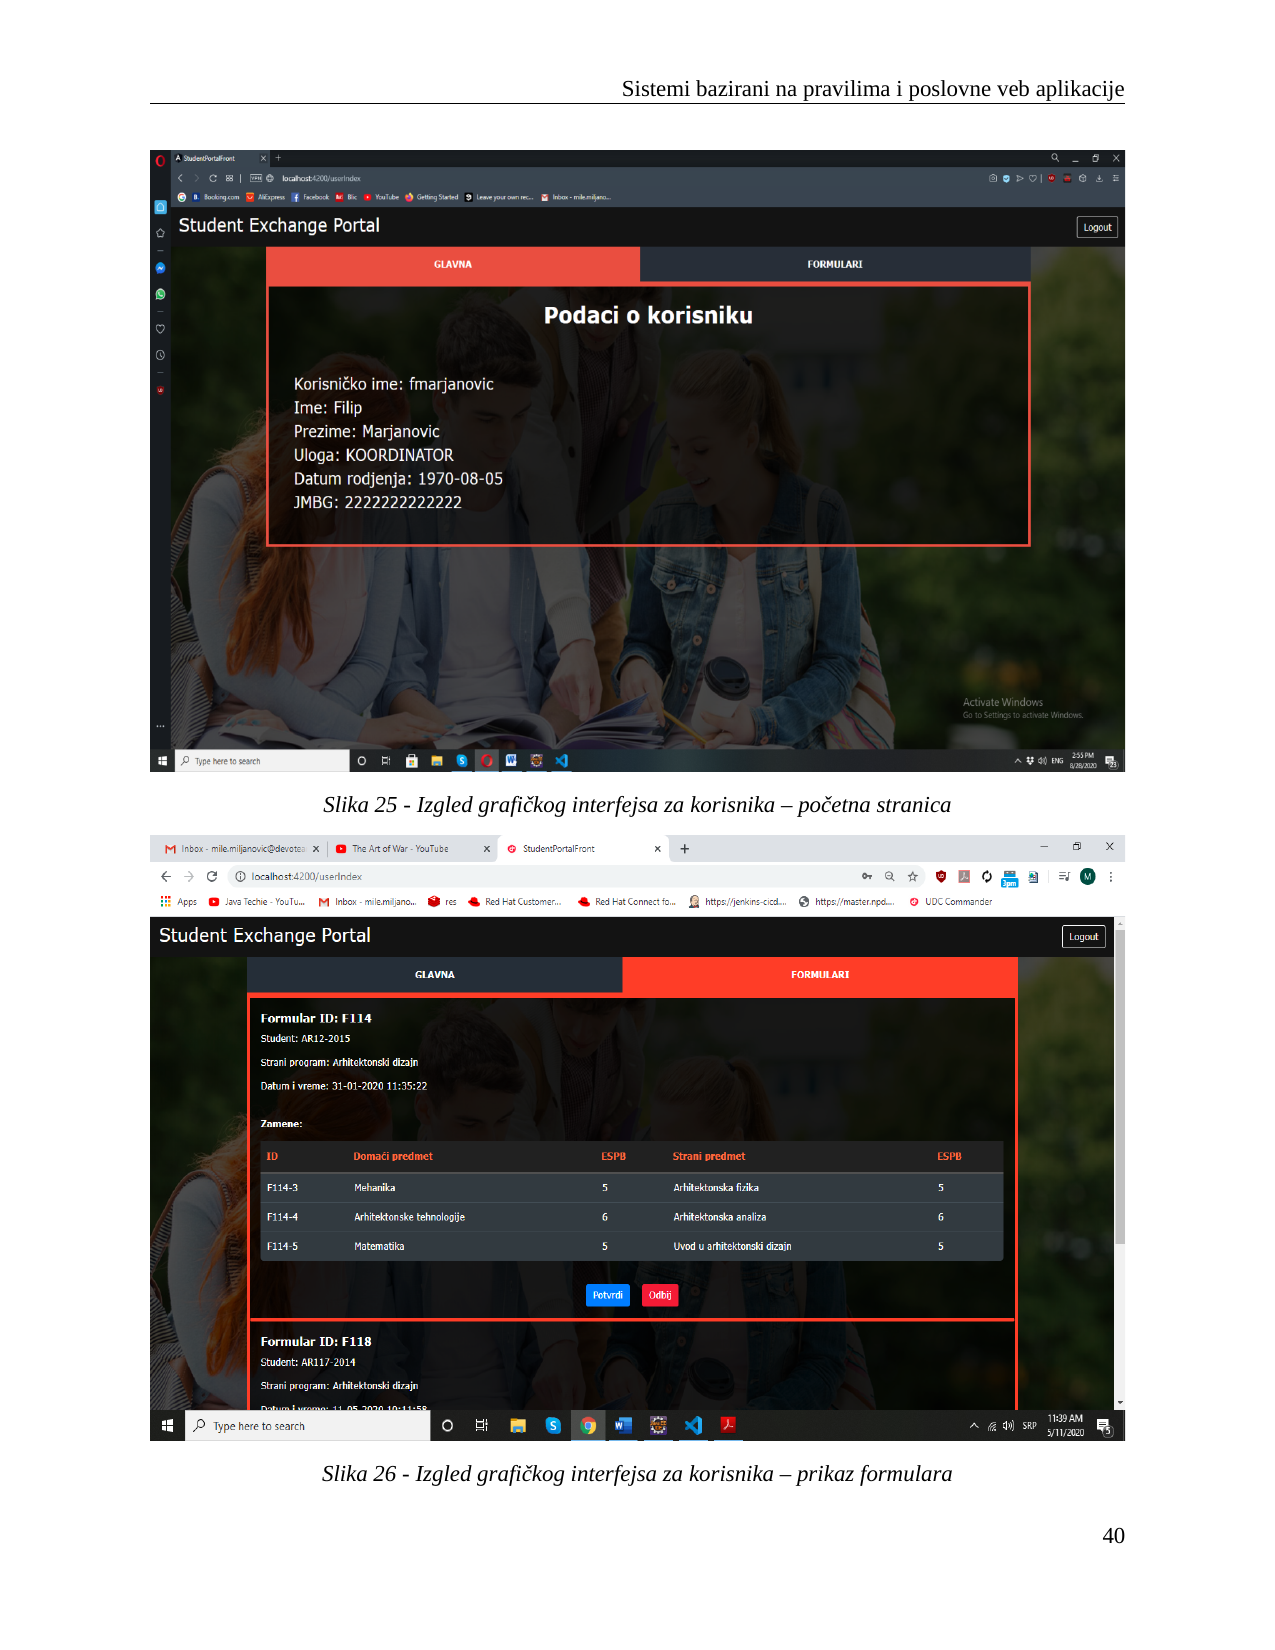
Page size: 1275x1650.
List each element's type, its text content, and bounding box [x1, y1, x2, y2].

text Slika 25 - Izgled grafičkog interfejsa za korisnika – početna stranica [150, 791, 1125, 817]
text Slika 26 - Izgled grafičkog interfejsa za korisnika – prikaz formulara [150, 1460, 1125, 1486]
picture [150, 835, 1125, 1441]
picture [150, 150, 1125, 772]
